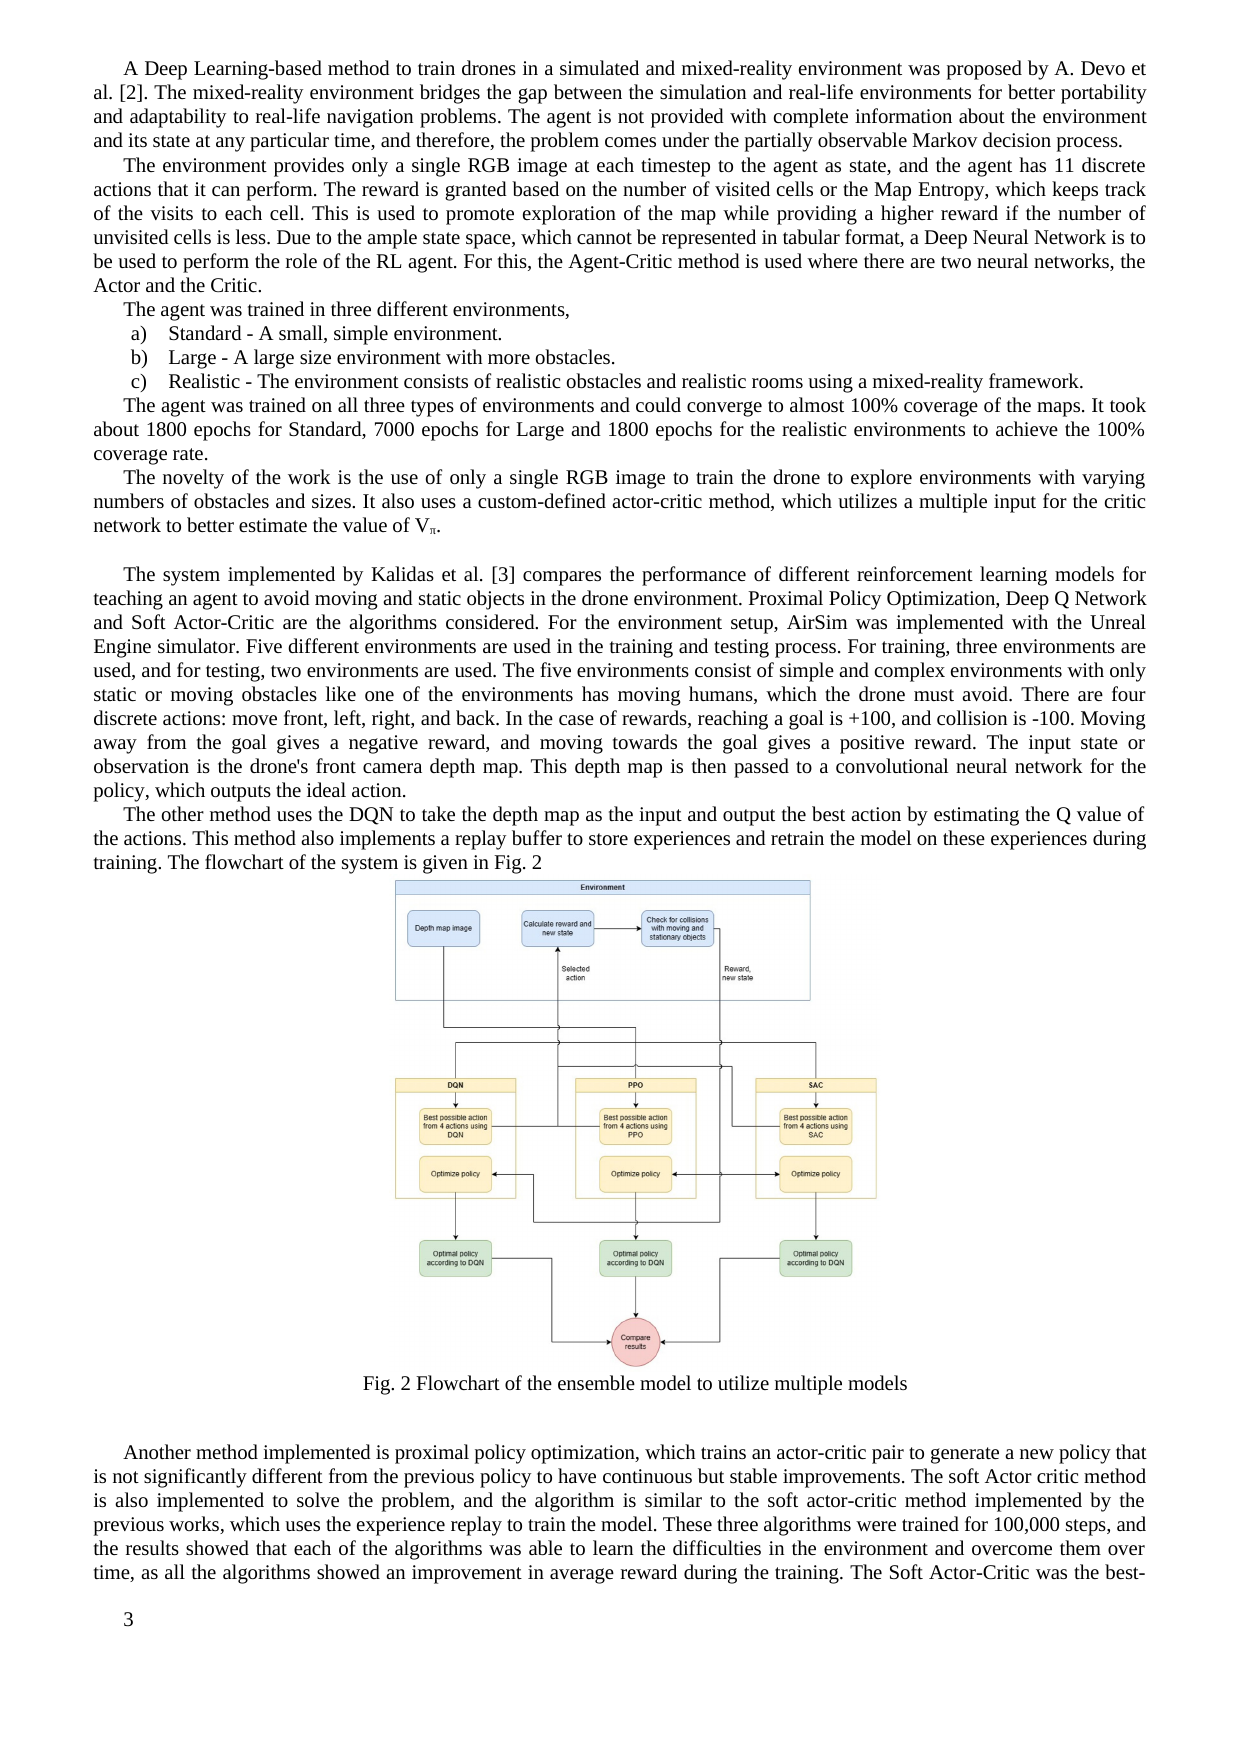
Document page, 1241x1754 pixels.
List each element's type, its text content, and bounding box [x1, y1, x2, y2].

text The agent was trained on all three types of environments and could converge to almost 100% coverage of the maps. It took about 1800 epochs for Standard, 7000 epochs for Large and 1800 epochs for the realistic environments to achieve the 100% coverage rate. [93, 393, 1147, 465]
text The novelty of the work is the use of only a single RGB image to train the drone to explore environments with varying numbers of obstacles and sizes. It also uses a custom-defined actor-critic method, which utilizes a multiple input for the critic network to better estimate the value of Vπ. [93, 465, 1147, 537]
text Fig. 2 Flowchart of the ensemble model to utilize multiple models [93, 1372, 1147, 1395]
text The agent was trained in three different environments, [93, 297, 1147, 321]
text A Deep Learning-based method to train drones in a simulated and mixed-reality environment was proposed by A. Devo et al. [2]. The mixed-reality environment bridges the gap between the simulation and real-life environments for better portability and adaptability to real-life navigation problems. The agent is not provided with complete information about the environment and its state at any particular time, and therefore, the problem comes under the partially observable Markov decision process. [93, 56, 1147, 152]
text The environment provides only a single RGB image at each timestep to the agent as state, and the agent has 11 discrete actions that it can perform. The reward is granted based on the number of visited cells or the Map Entropy, which keeps track of the visits to each cell. This is used to promote exploration of the map while providing a higher reward if the number of unvisited cells is less. Due to the ample state space, which cannot be represented in tabular format, a Deep Neural Network is to be used to perform the role of the RL agent. For this, the Agent-Critic method is used where there are two neural networks, the Actor and the Critic. [93, 152, 1147, 297]
picture [389, 874, 882, 1372]
list Realistic - The environment consists of realistic obstacles and realistic rooms using a mixed-reality framework. [131, 369, 1147, 393]
text The system implemented by Kalidas et al. [3] compares the performance of different reinforcement learning models for teaching an agent to avoid moving and static objects in the drone environment. Proximal Policy Optimization, Deep Q Network and Soft Actor-Critic are the algorithms considered. For the environment setup, AirSim was implemented with the Unreal Engine simulator. Five different environments are used in the training and testing process. For training, three environments are used, and for testing, two environments are used. The five environments consist of simple and complex environments with only static or moving obstacles like one of the environments has moving humans, which the drone must avoid. There are four discrete actions: move front, left, right, and back. In the case of rewards, reaching a goal is +100, and collision is -100. Moving away from the goal gives a negative reward, and moving towards the goal gives a positive reward. The input state or observation is the drone's front camera depth map. This depth map is then passed to a convolutional neural network for the policy, which outputs the ideal action. [93, 562, 1147, 802]
text The other method uses the DQN to take the depth map as the input and output the best action by estimating the Q value of the actions. This method also implements a replay buffer to store experiences and retrain the model on these experiences during training. The flowchart of the system is given in Fig. 2 [93, 802, 1147, 874]
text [93, 1440, 1147, 1584]
list Standard - A small, simple environment. [131, 321, 1147, 345]
list Large - A large size environment with more obstacles. [131, 345, 1147, 369]
